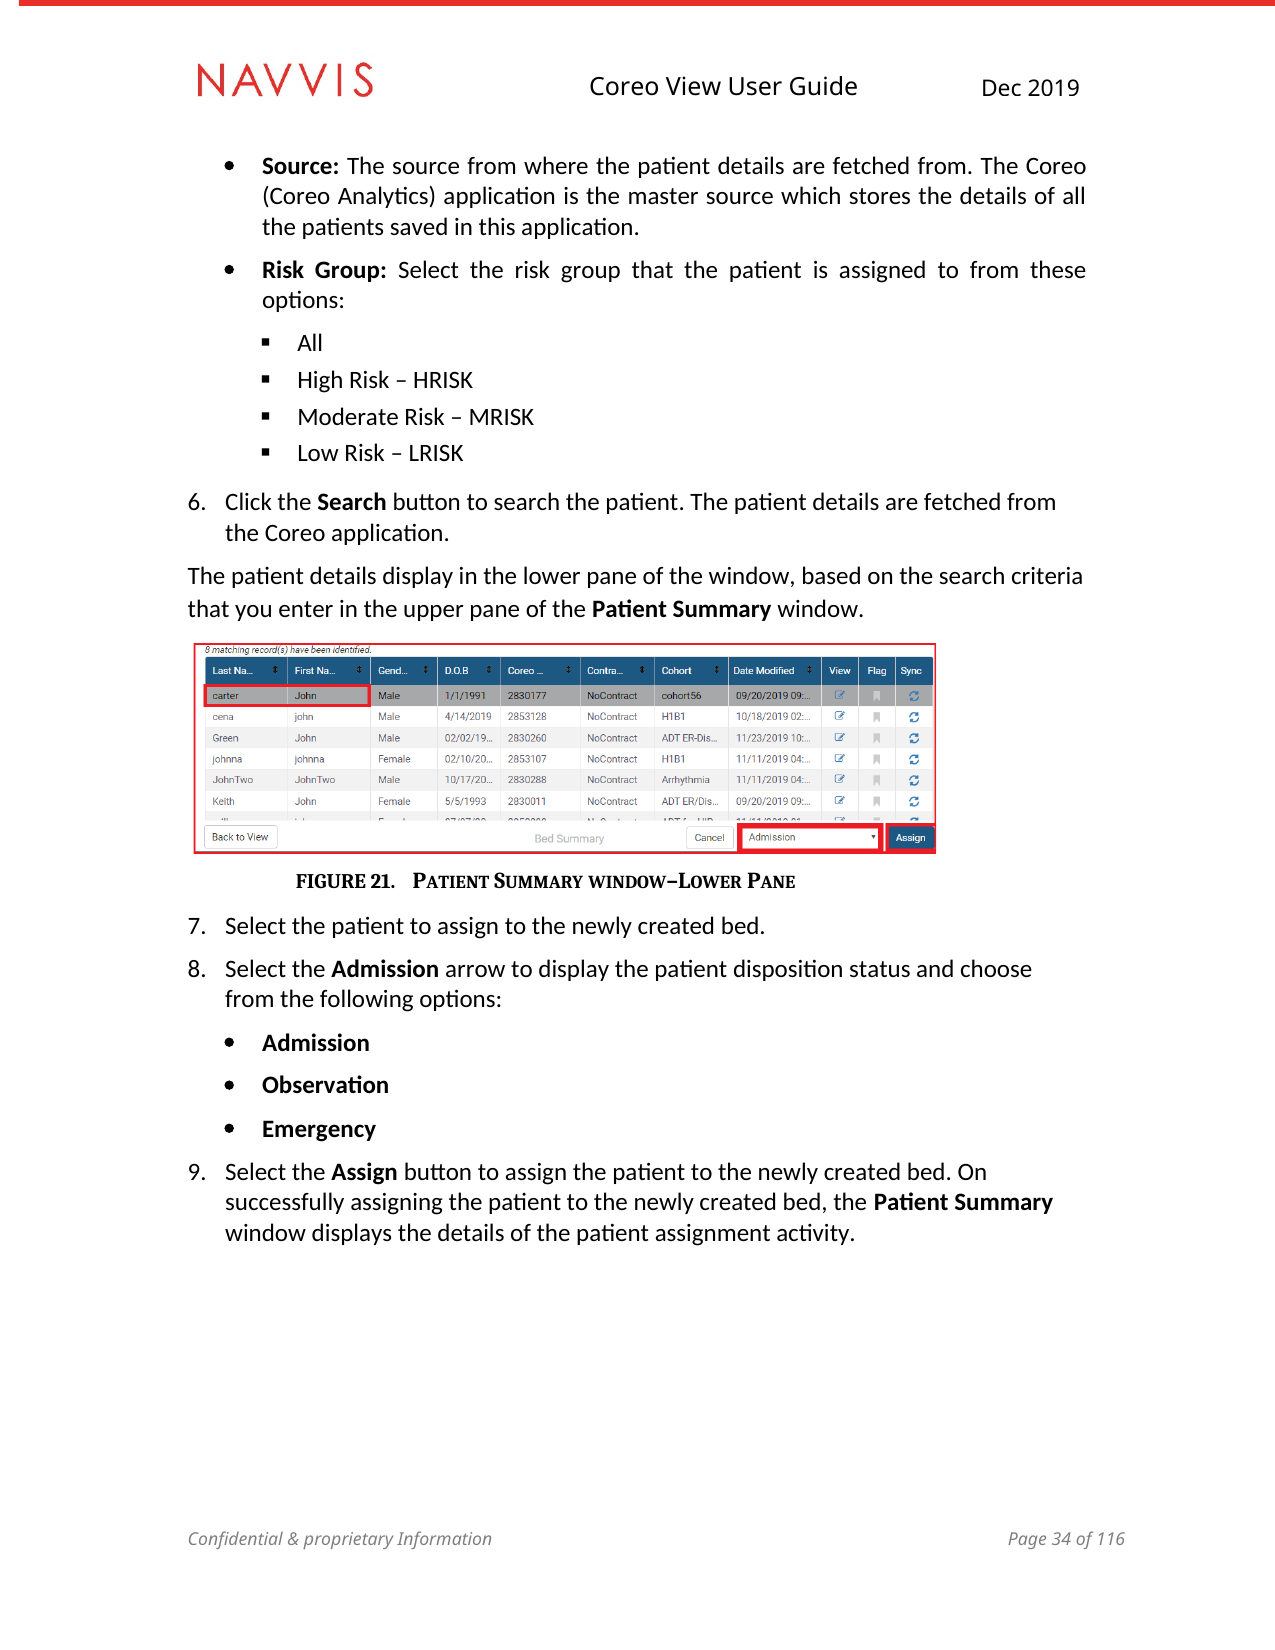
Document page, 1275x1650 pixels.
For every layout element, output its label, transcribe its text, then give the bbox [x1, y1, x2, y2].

list Emergency [225, 1113, 1087, 1143]
list Admission [225, 1027, 1087, 1057]
picture [193, 643, 937, 855]
list Observation [225, 1070, 1087, 1100]
list Moderate Risk – MRISK [259, 401, 1087, 431]
list Select the Assign button to assign the patient to the newly created bed. On successfully assigning the patient to the newly created bed, the Patient Summary window displays the details of the patient assignment activity. [187, 1156, 1087, 1247]
picture [187, 55, 383, 104]
list Low Risk – LRISK [259, 437, 1087, 468]
list Click the Search button to search the patient. The patient details are fetched from the Coreo application. [187, 486, 1087, 547]
text Patient Summary window–Lower Pane [296, 867, 1087, 894]
text The patient details display in the lower pane of the window, based on the search criteria that you enter in the upper pane of the Patient Summary window. [187, 560, 1087, 624]
list All [259, 328, 1087, 358]
list Select the Admission arrow to display the patient disposition status and choose from the following options: [187, 953, 1087, 1014]
list Select the patient to assign to the newly created bed. [187, 910, 1087, 941]
list Risk Group: Select the risk group that the patient is assigned to from these options: [225, 254, 1087, 315]
list Source: The source from where the patient details are fetched from. The Coreo (Coreo Analytics) application is the master source which stores the details of all the patients saved in this application. [225, 150, 1087, 242]
list High Risk – HRISK [259, 364, 1087, 395]
